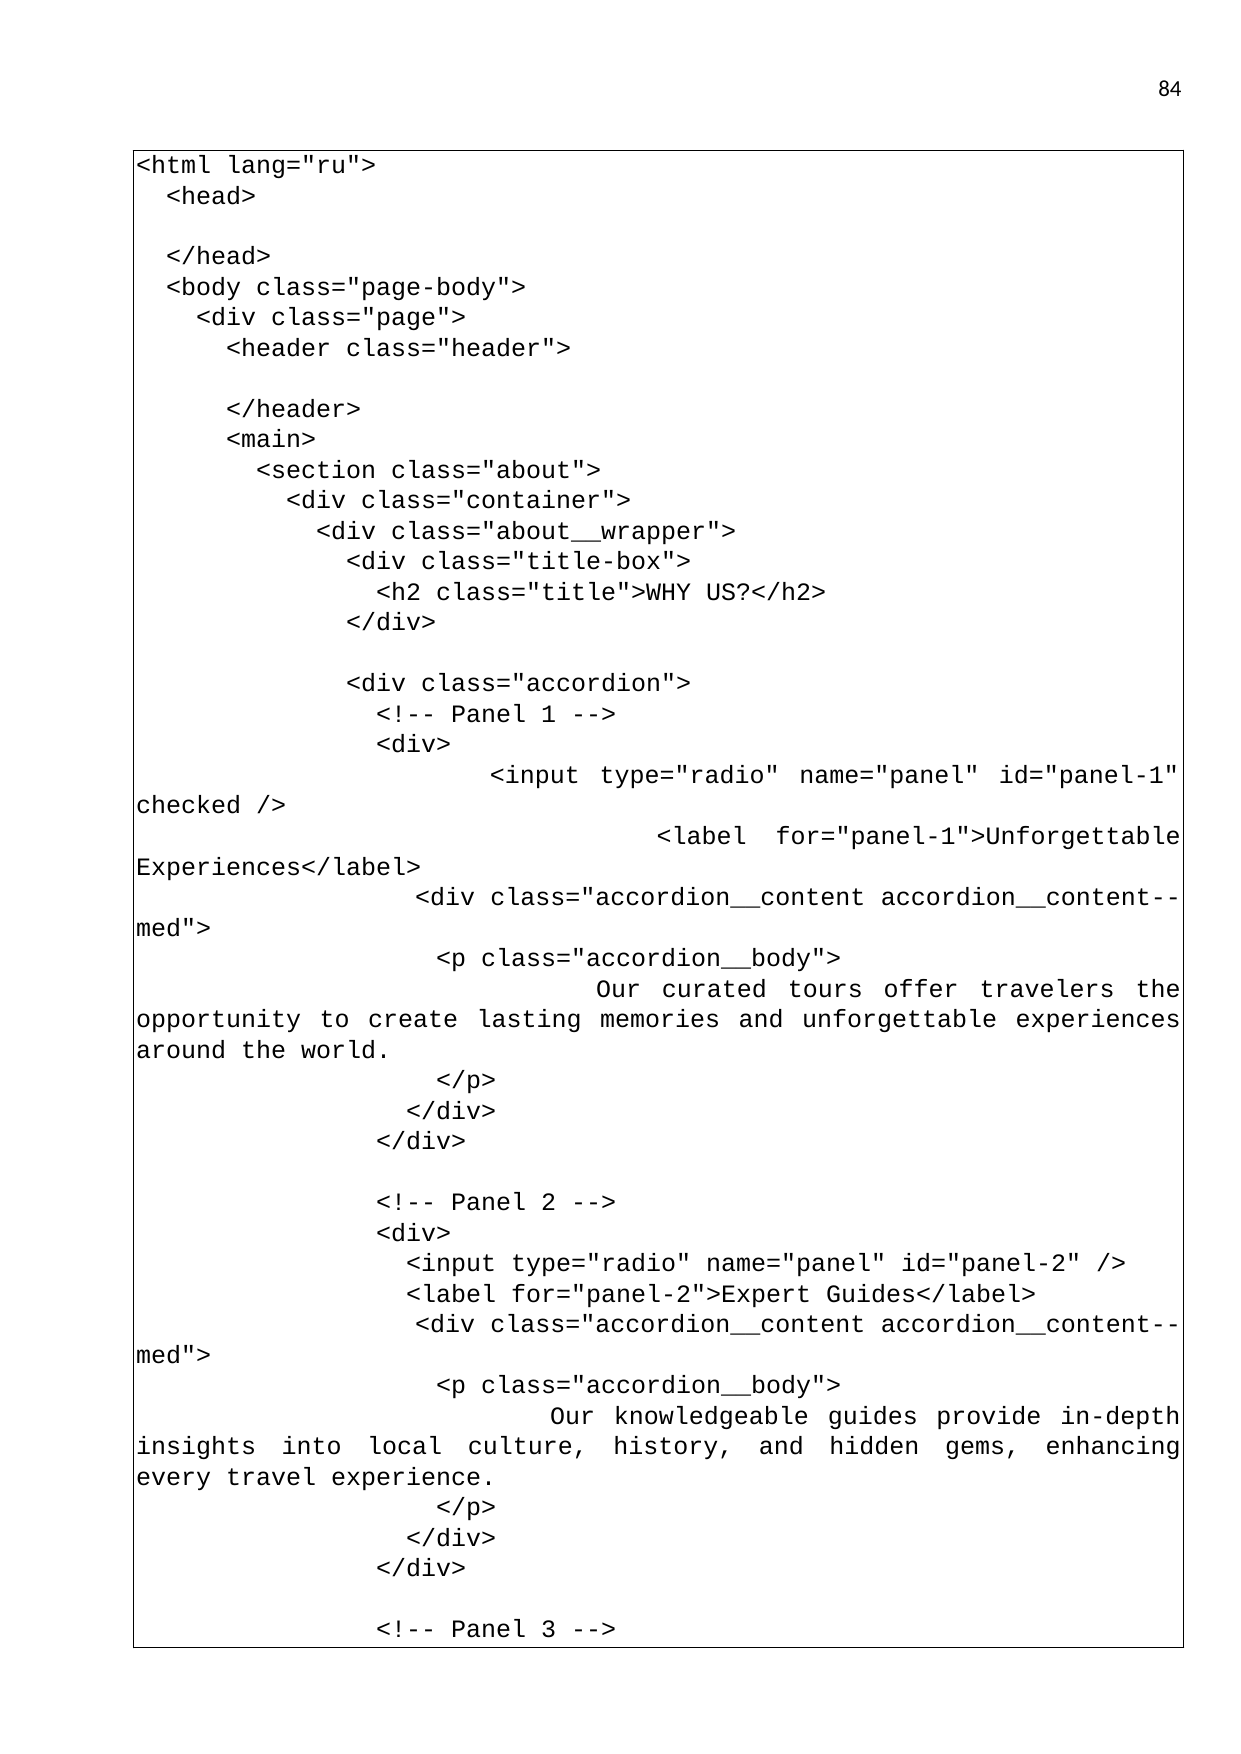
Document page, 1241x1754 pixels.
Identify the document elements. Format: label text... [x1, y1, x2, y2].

text <input type="radio" name="panel" id="panel-1" checked /> [134, 759, 1183, 820]
text </div> [134, 607, 1183, 638]
text <head> [134, 180, 1183, 212]
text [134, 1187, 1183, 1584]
text <h2 class="title">WHY US?</h2> [134, 576, 1183, 607]
text <div class="title-box"> [134, 546, 1183, 576]
text <div> [134, 729, 1183, 759]
text <html lang="ru"> [134, 151, 1183, 180]
text <div class="about__wrapper"> [134, 515, 1183, 546]
text <main> [134, 424, 1183, 454]
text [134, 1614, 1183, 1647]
text <!-- Panel 1 --> [134, 698, 1183, 729]
text <p class="accordion__body"> [134, 942, 1183, 973]
text <section class="about"> [134, 454, 1183, 485]
text <div class="accordion__content accordion__content--med"> [134, 881, 1183, 942]
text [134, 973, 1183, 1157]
text <div class="container"> [134, 485, 1183, 515]
text </head> [134, 241, 1183, 271]
text <div class="accordion"> [134, 668, 1183, 698]
text <header class="header"> [134, 332, 1183, 364]
text <label for="panel-1">Unforgettable Experiences</label> [134, 820, 1183, 881]
text <div class="page"> [134, 302, 1183, 332]
text </header> [134, 393, 1183, 424]
text <body class="page-body"> [134, 271, 1183, 302]
